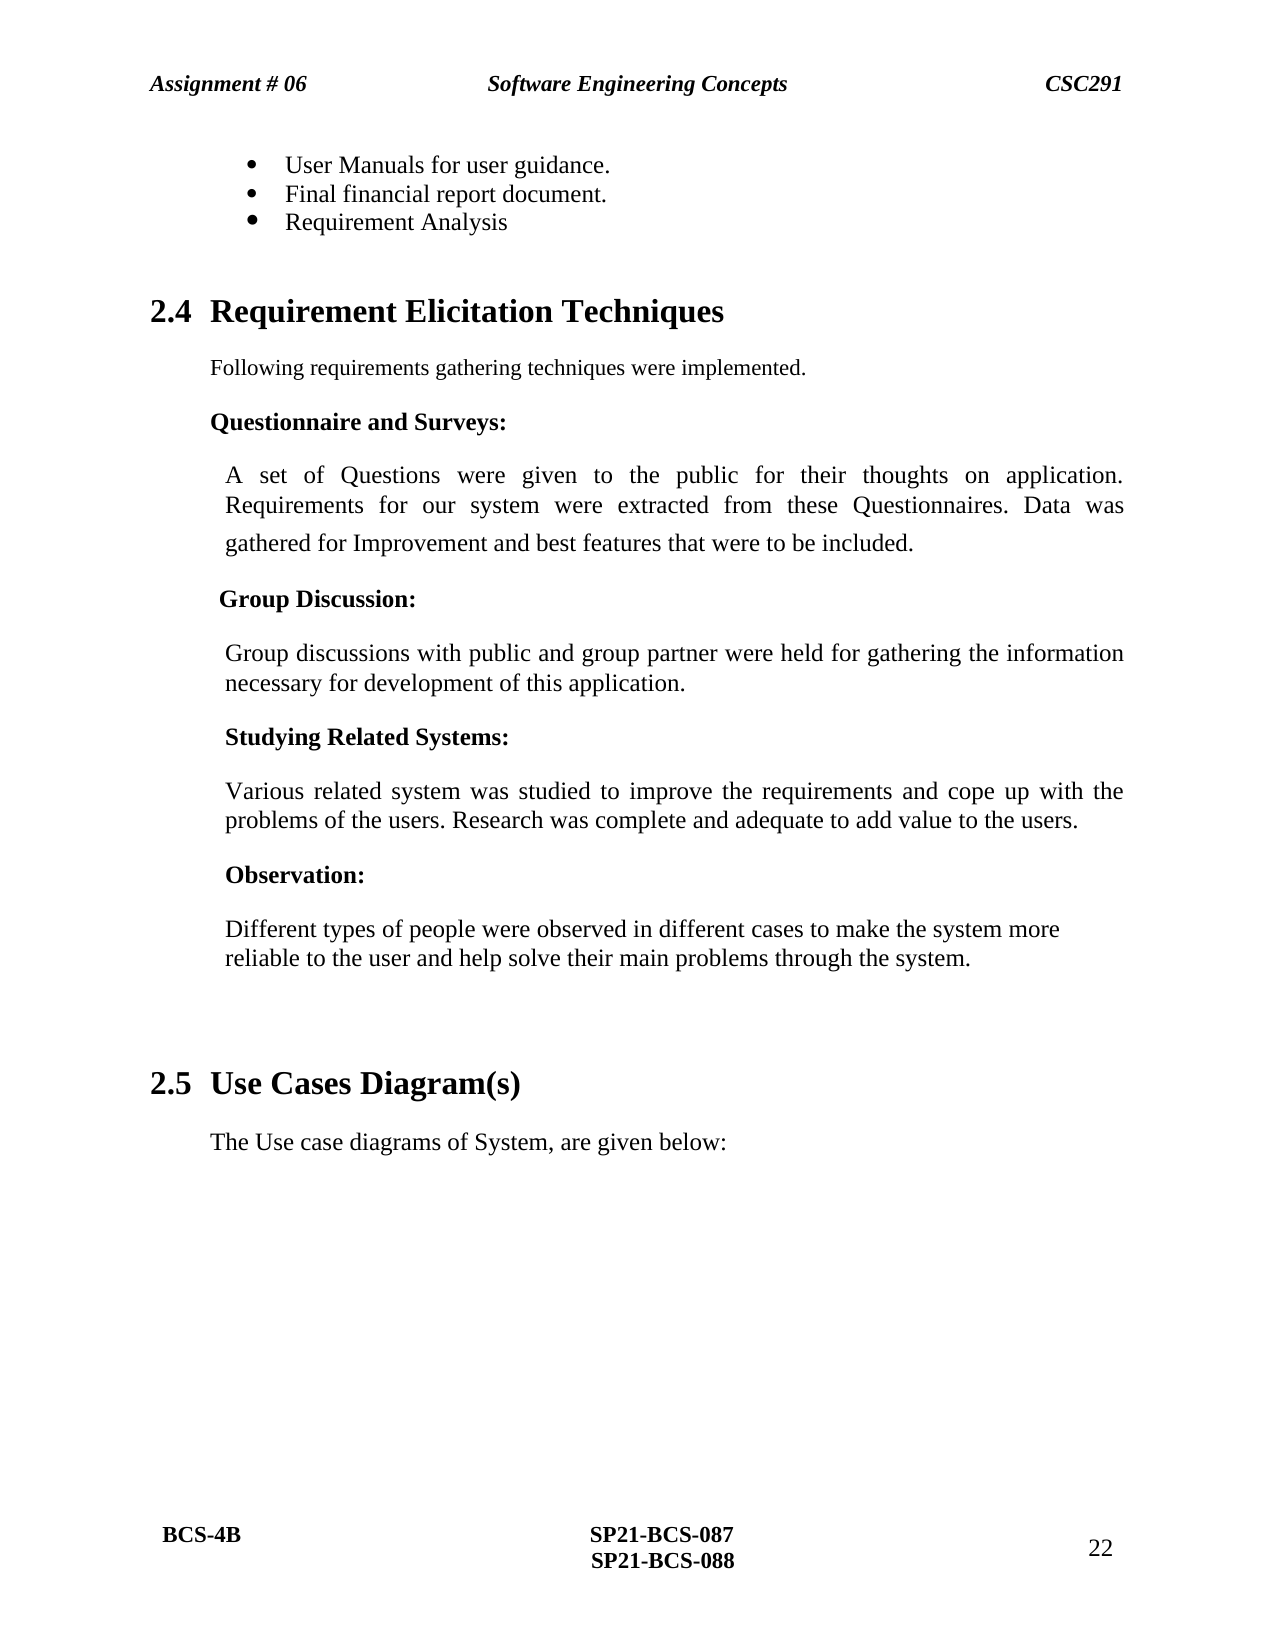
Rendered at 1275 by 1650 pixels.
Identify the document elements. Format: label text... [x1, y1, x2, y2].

text Group discussions with public and group partner were held for gathering the information necessary for development of this application. [225, 638, 1125, 696]
subtitle Observation: [225, 860, 1110, 889]
subtitle Questionnaire and Surveys: [150, 407, 1110, 435]
text Various related system was studied to improve the requirements and cope up with the problems of the users. Research was complete and adequate to add value to the users. [225, 776, 1125, 834]
list User Manuals for user guidance. [247, 150, 1125, 179]
text The Use case diagrams of System, are given below: [150, 1127, 1125, 1156]
text Following requirements gathering techniques were implemented. [150, 354, 1125, 381]
list Use Cases Diagram(s) [150, 1063, 1125, 1102]
list Final financial report document. [247, 179, 1125, 207]
subtitle Group Discussion: [150, 584, 1110, 613]
list Requirement Elicitation Techniques [150, 291, 1125, 329]
text Different types of people were observed in different cases to make the system more reliable to the user and help solve their main problems through the system. [225, 914, 1125, 971]
list Requirement Analysis [247, 207, 1125, 237]
subtitle Studying Related Systems: [150, 722, 1110, 751]
text A set of Questions were given to the public for their thoughts on application. Requirements for our system were extracted from these Questionnaires. Data was gathered for Improvement and best features that were to be included. [225, 460, 1125, 558]
